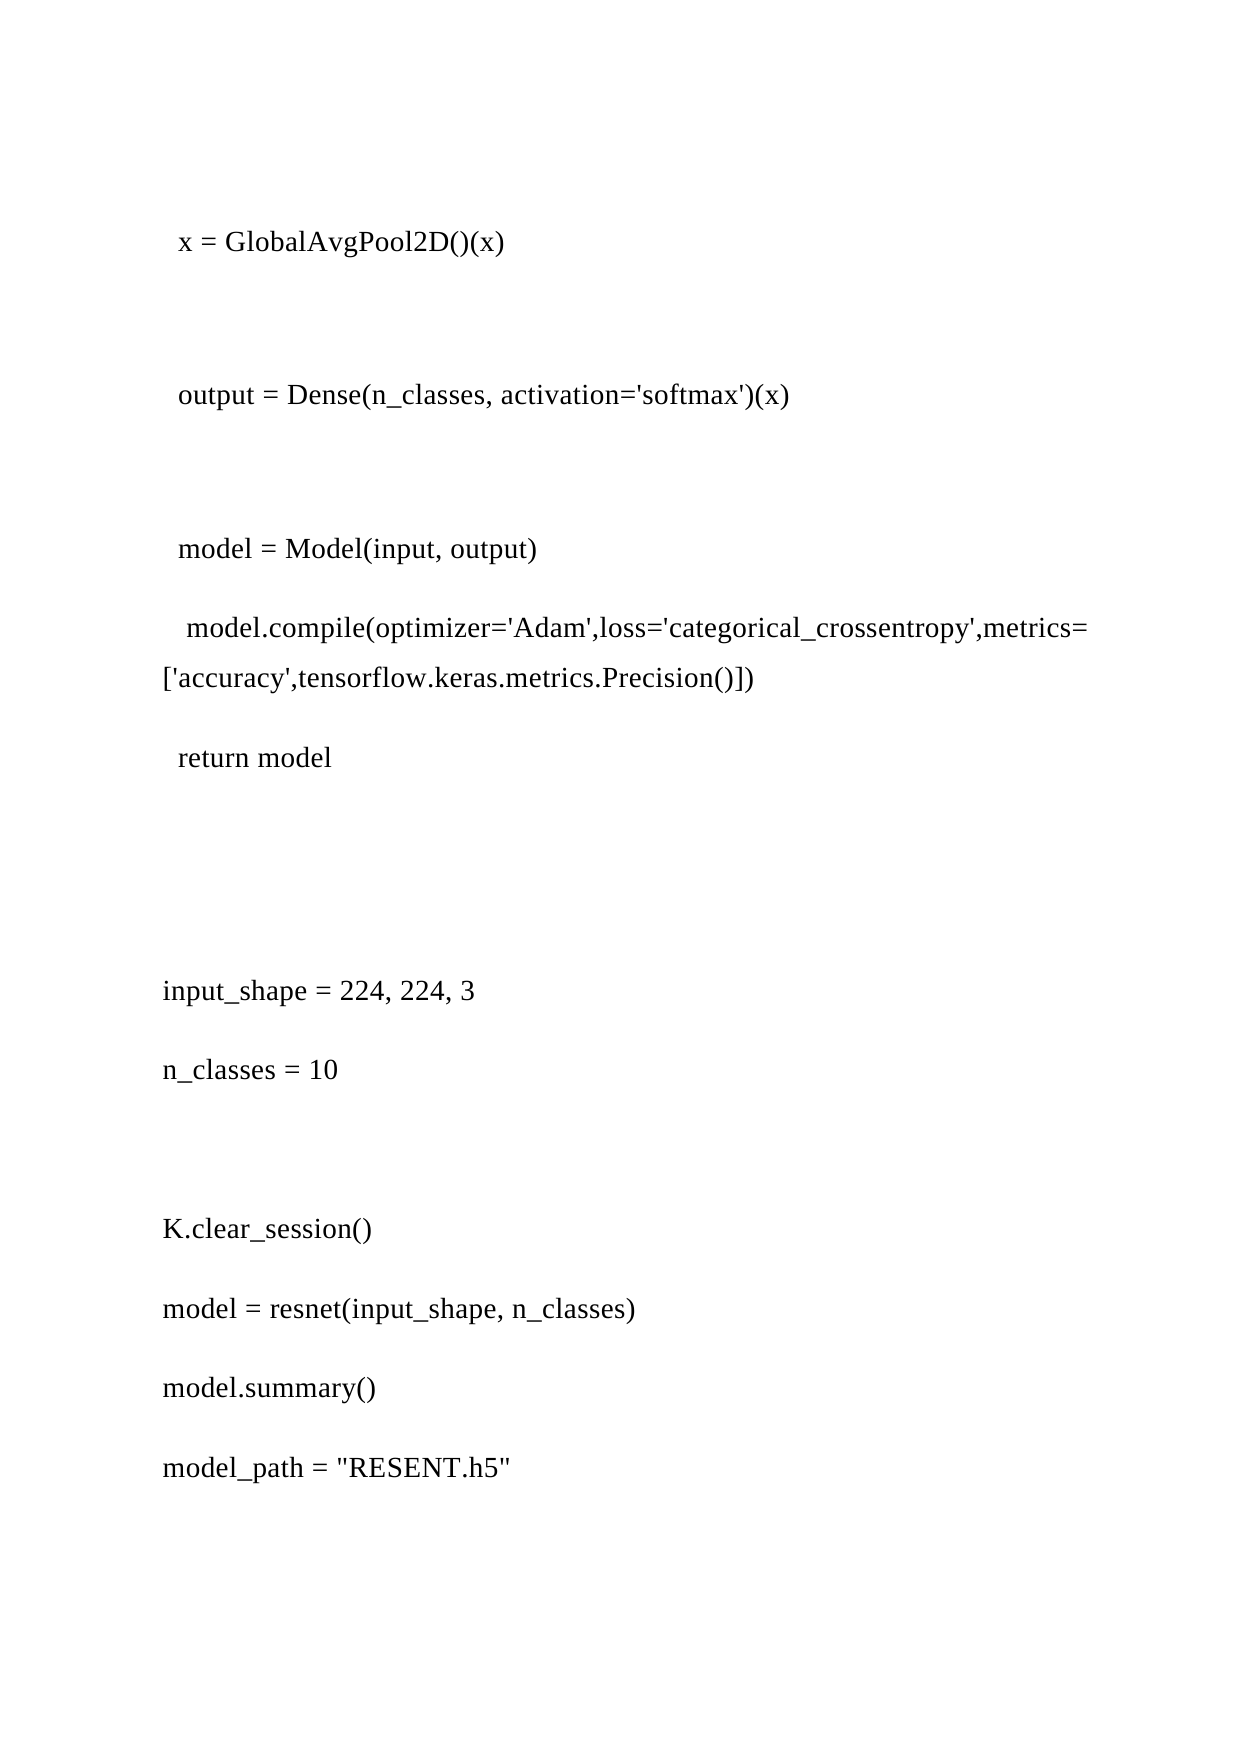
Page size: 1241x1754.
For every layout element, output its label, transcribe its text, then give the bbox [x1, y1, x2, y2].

text K.clear_session() [162, 1211, 1090, 1245]
text x = GlobalAvgPool2D()(x) [162, 224, 1090, 257]
text input_shape = 224, 224, 3 [162, 973, 1090, 1007]
text model = Model(input, output) [162, 531, 1090, 564]
text return model [162, 740, 1090, 774]
text model.summary() [162, 1370, 1090, 1404]
text model = resnet(input_shape, n_classes) [162, 1291, 1090, 1324]
text output = Dense(n_classes, activation='softmax')(x) [162, 377, 1090, 411]
text model_path = "RESENT.h5" [162, 1450, 1090, 1483]
text n_classes = 10 [162, 1052, 1090, 1086]
text model.compile(optimizer='Adam',loss='categorical_crossentropy',metrics=['accuracy',tensorflow.keras.metrics.Precision()]) [162, 610, 1090, 694]
